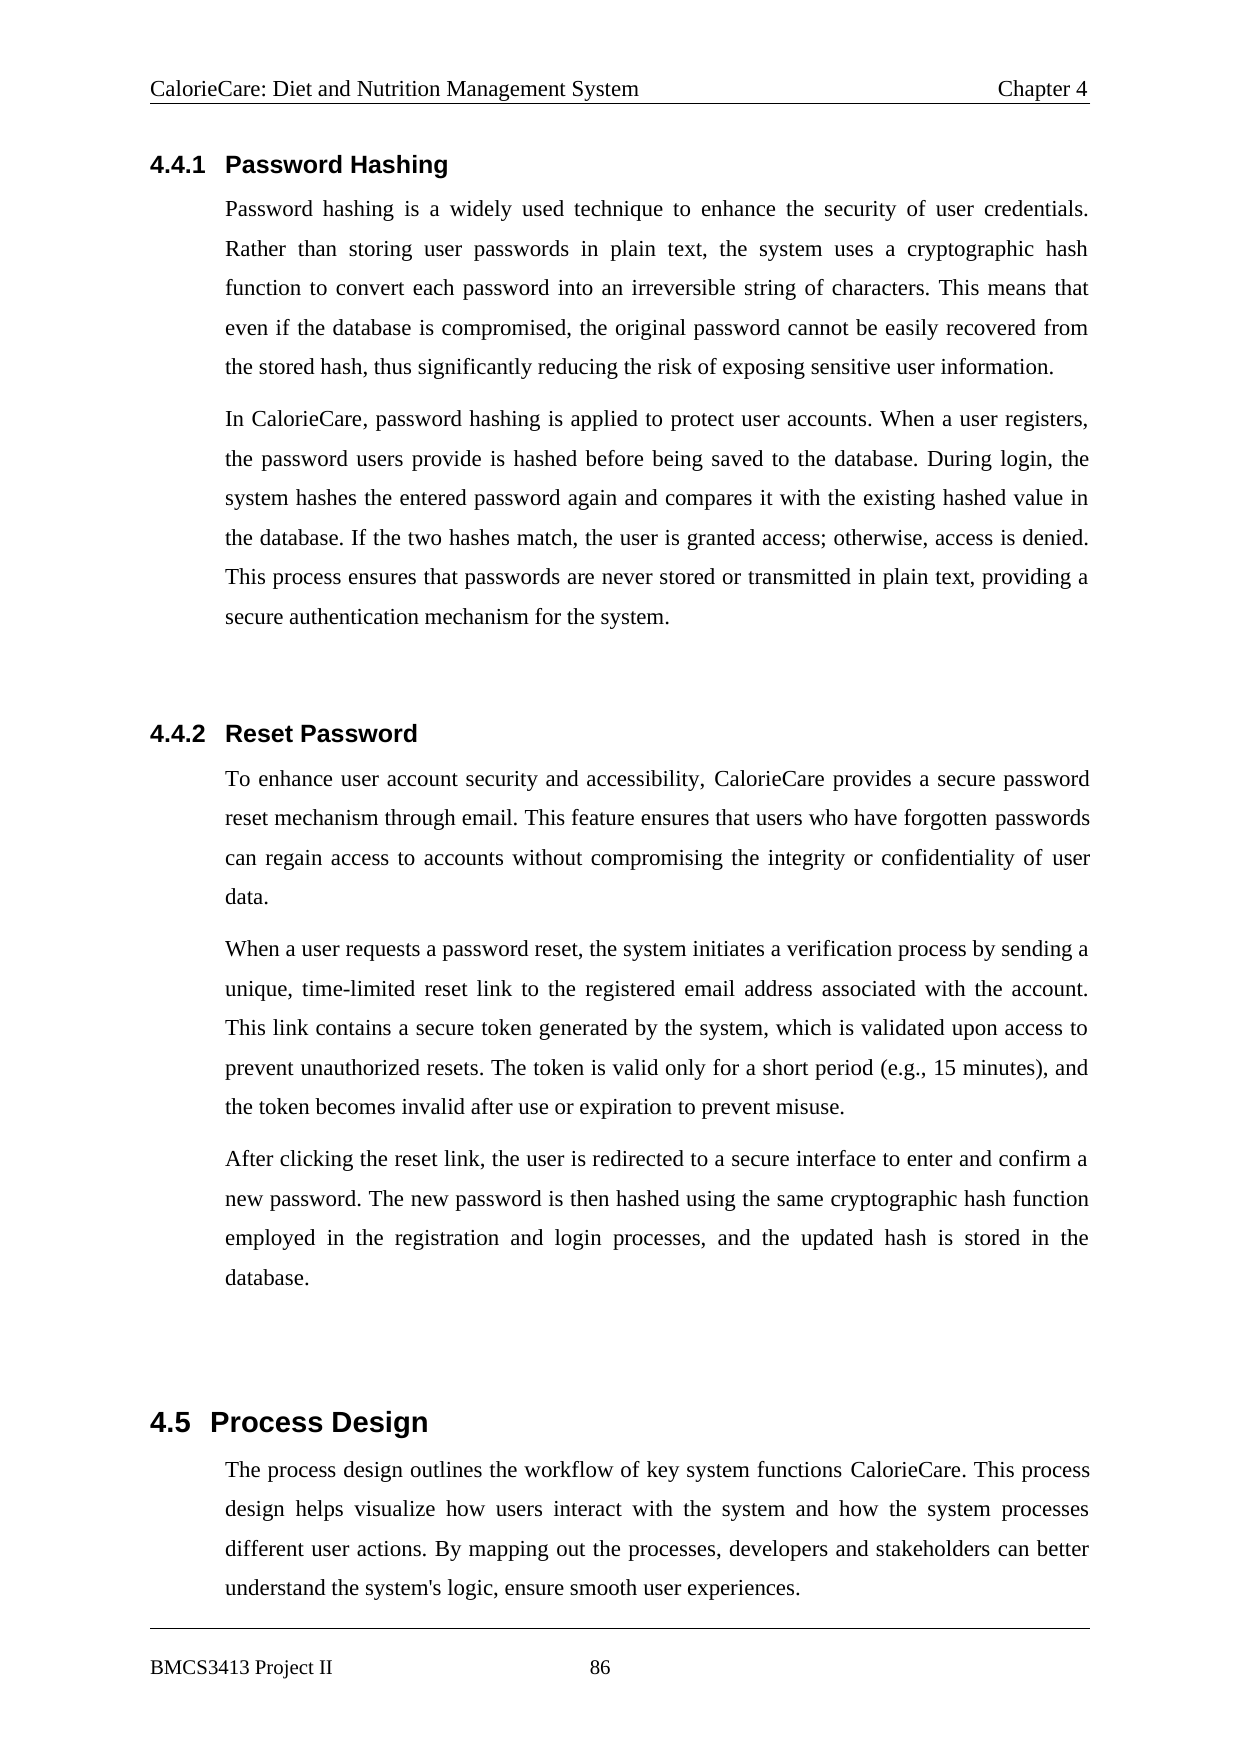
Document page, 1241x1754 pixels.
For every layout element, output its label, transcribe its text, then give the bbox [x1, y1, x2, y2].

text After clicking the reset link, the user is redirected to a secure interface to enter and confirm a new password. The new password is then hashed using the same cryptographic hash function employed in the registration and login processes, and the updated hash is stored in the database. [225, 1145, 1090, 1290]
text When a user requests a password reset, the system initiates a verification process by sending a unique, time-limited reset link to the registered email address associated with the account. This link contains a secure token generated by the system, which is validated upon access to prevent unauthorized resets. The token is valid only for a short period (e.g., 15 minutes), and the token becomes invalid after use or expiration to prevent misuse. [225, 935, 1090, 1119]
text In CalorieCare, password hashing is applied to protect user accounts. When a user registers, the password users provide is hashed before being saved to the database. During login, the system hashes the entered password again and compares it with the existing hashed value in the database. If the two hashes match, the user is granted access; otherwise, access is denied. This process ensures that passwords are never stored or transmitted in plain text, providing a secure authentication mechanism for the system. [225, 405, 1090, 629]
text Password hashing is a widely used technique to enhance the security of user credentials. Rather than storing user passwords in plain text, the system uses a cryptographic hash function to convert each password into an irreversible string of characters. This means that even if the database is compromised, the original password cannot be easily recovered from the stored hash, thus significantly reducing the risk of exposing sensitive user information. [225, 196, 1090, 380]
subtitle Reset Password [150, 719, 1090, 748]
text To enhance user account security and accessibility, CalorieCare provides a secure password reset mechanism through email. This feature ensures that users who have forgotten passwords can regain access to accounts without compromising the integrity or confidentiality of user data. [225, 765, 1090, 909]
text The process design outlines the workflow of key system functions CalorieCare. This process design helps visualize how users interact with the system and how the system processes different user actions. By mapping out the processes, developers and stakeholders can better understand the system's logic, ensure smooth user experiences. [225, 1456, 1090, 1601]
subtitle Password Hashing [150, 150, 1090, 179]
subtitle Process Design [150, 1405, 1090, 1438]
